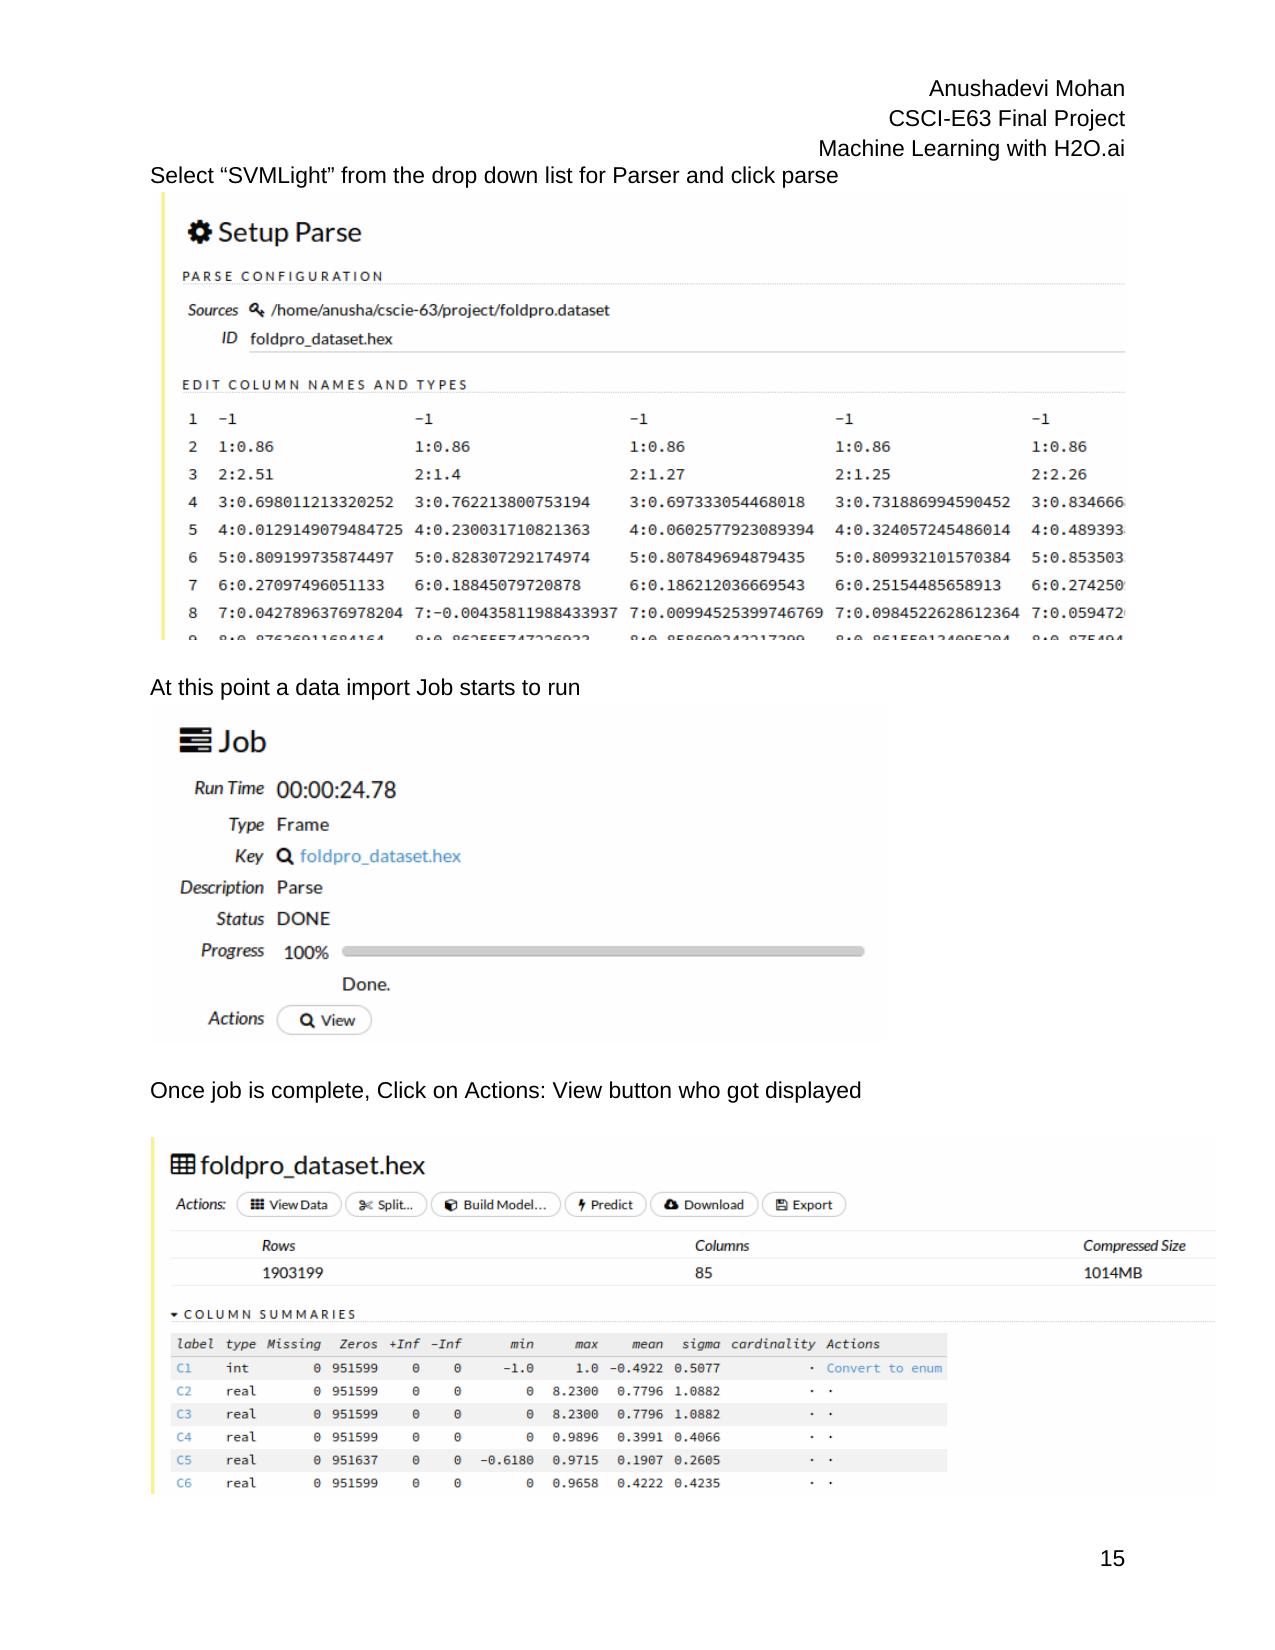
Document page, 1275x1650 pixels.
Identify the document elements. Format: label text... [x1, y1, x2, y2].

picture [150, 192, 1125, 640]
picture [150, 1137, 1216, 1494]
picture [150, 704, 887, 1043]
text Once job is complete, Click on Actions: View button who got displayed [150, 1077, 1125, 1103]
text Select “SVMLight” from the drop down list for Parser and click parse [150, 162, 1125, 192]
text At this point a data import Job starts to run [150, 674, 1125, 700]
